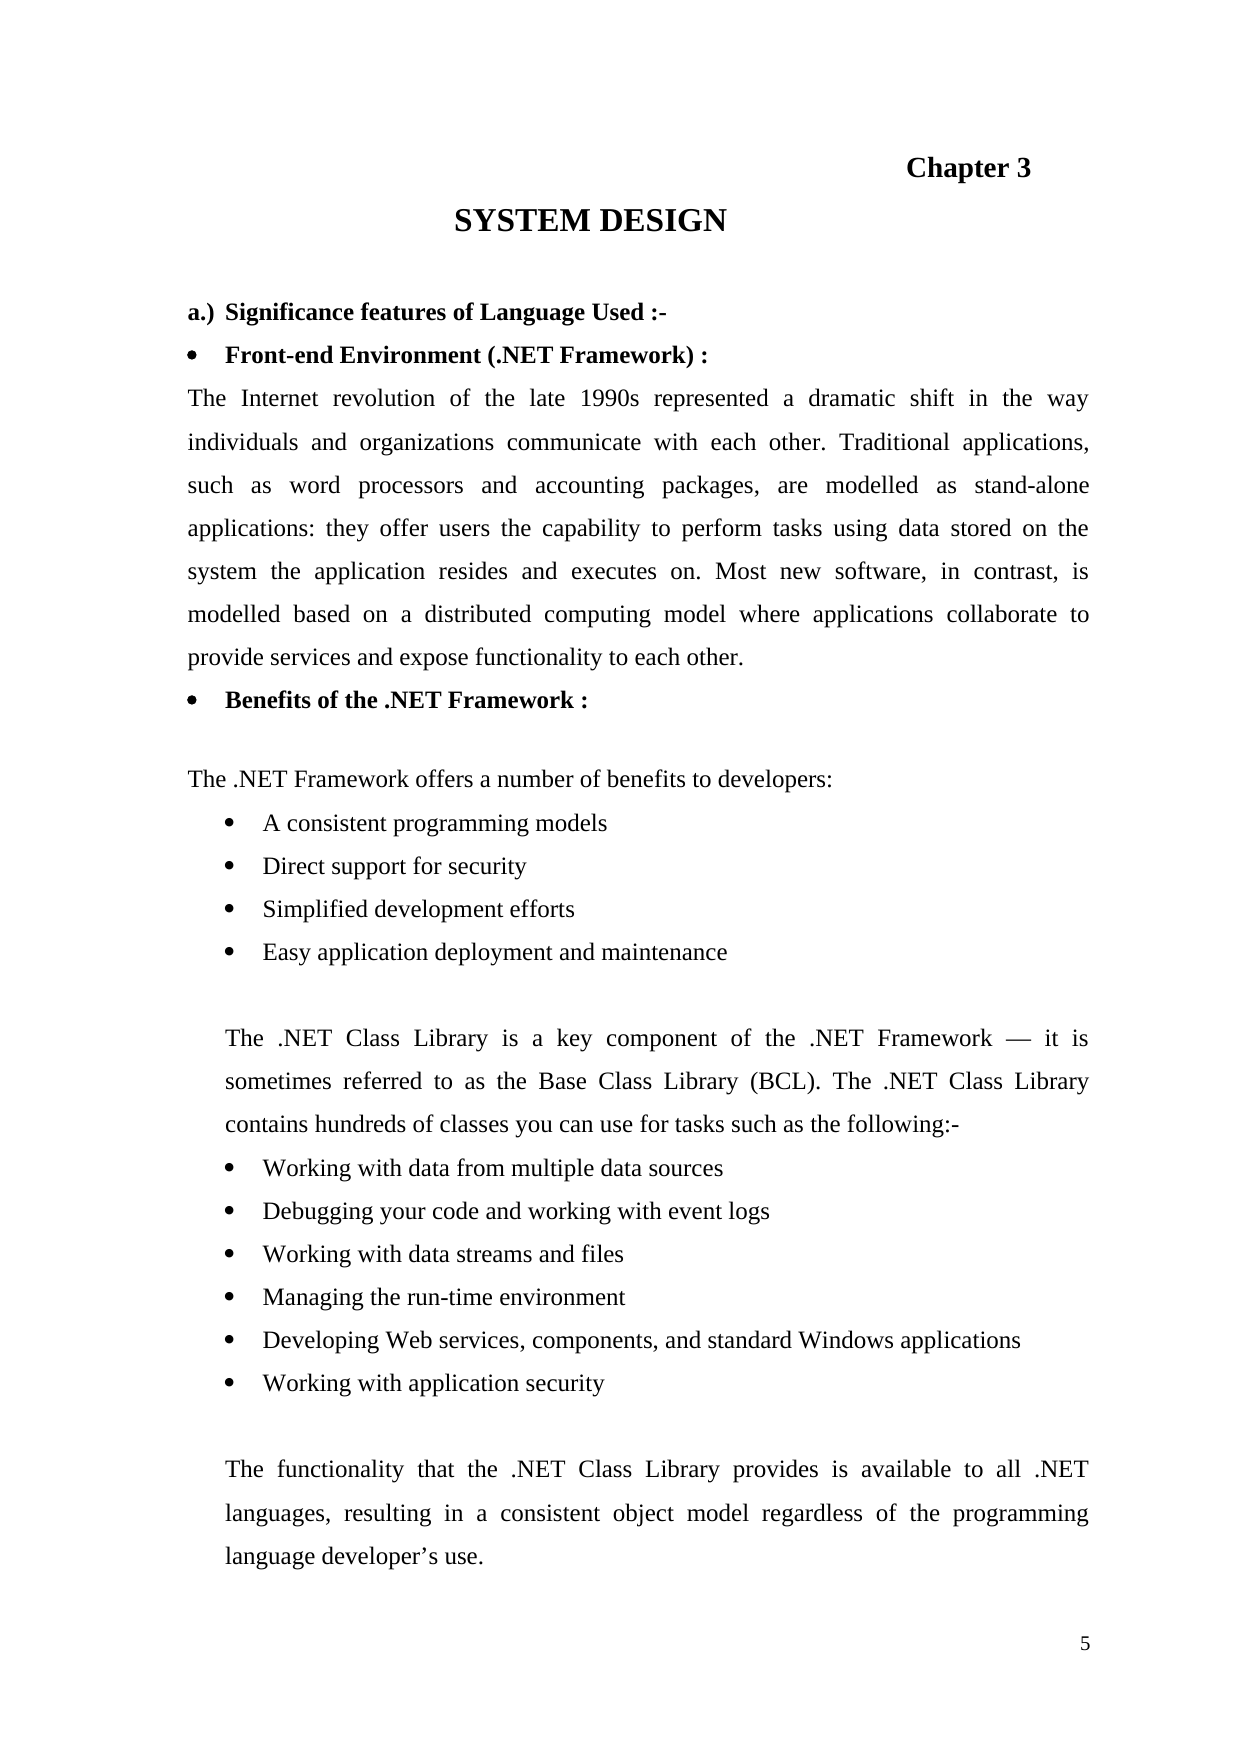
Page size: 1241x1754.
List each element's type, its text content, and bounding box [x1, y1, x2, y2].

list A consistent programming models [225, 808, 1090, 836]
text The functionality that the .NET Class Library provides is available to all .NET languages, resulting in a consistent object model regardless of the programming language developer’s use. [225, 1454, 1090, 1569]
list Managing the run-time environment [225, 1282, 1090, 1311]
list Direct support for security [225, 851, 1090, 879]
list Debugging your code and working with event logs [225, 1196, 1090, 1224]
list Working with data from multiple data sources [225, 1153, 1090, 1181]
text The Internet revolution of the late 1990s represented a dramatic shift in the way individuals and organizations communicate with each other. Traditional applications, such as word processors and accounting packages, are modelled as stand-alone applications: they offer users the capability to perform tasks using data stored on the system the application resides and executes on. Most new software, in contrast, is modelled based on a distributed computing model where applications collaborate to provide services and expose functionality to each other. [187, 383, 1090, 671]
list Working with application security [225, 1368, 1090, 1397]
text Chapter 3 [150, 150, 1031, 183]
list Benefits of the .NET Framework : [187, 685, 1090, 714]
list Developing Web services, components, and standard Windows applications [225, 1325, 1090, 1354]
list Working with data streams and files [225, 1239, 1090, 1268]
text The .NET Framework offers a number of benefits to developers: [150, 764, 1090, 793]
text The .NET Class Library is a key component of the .NET Framework — it is sometimes referred to as the Base Class Library (BCL). The .NET Class Library contains hundreds of classes you can use for tasks such as the following:- [225, 1023, 1090, 1138]
list Front-end Environment (.NET Framework) : [187, 340, 1090, 369]
list Easy application deployment and maintenance [225, 937, 1090, 966]
list Simplified development efforts [225, 894, 1090, 923]
list Significance features of Language Used :- [187, 297, 1090, 326]
text SYSTEM DESIGN [150, 200, 1031, 239]
